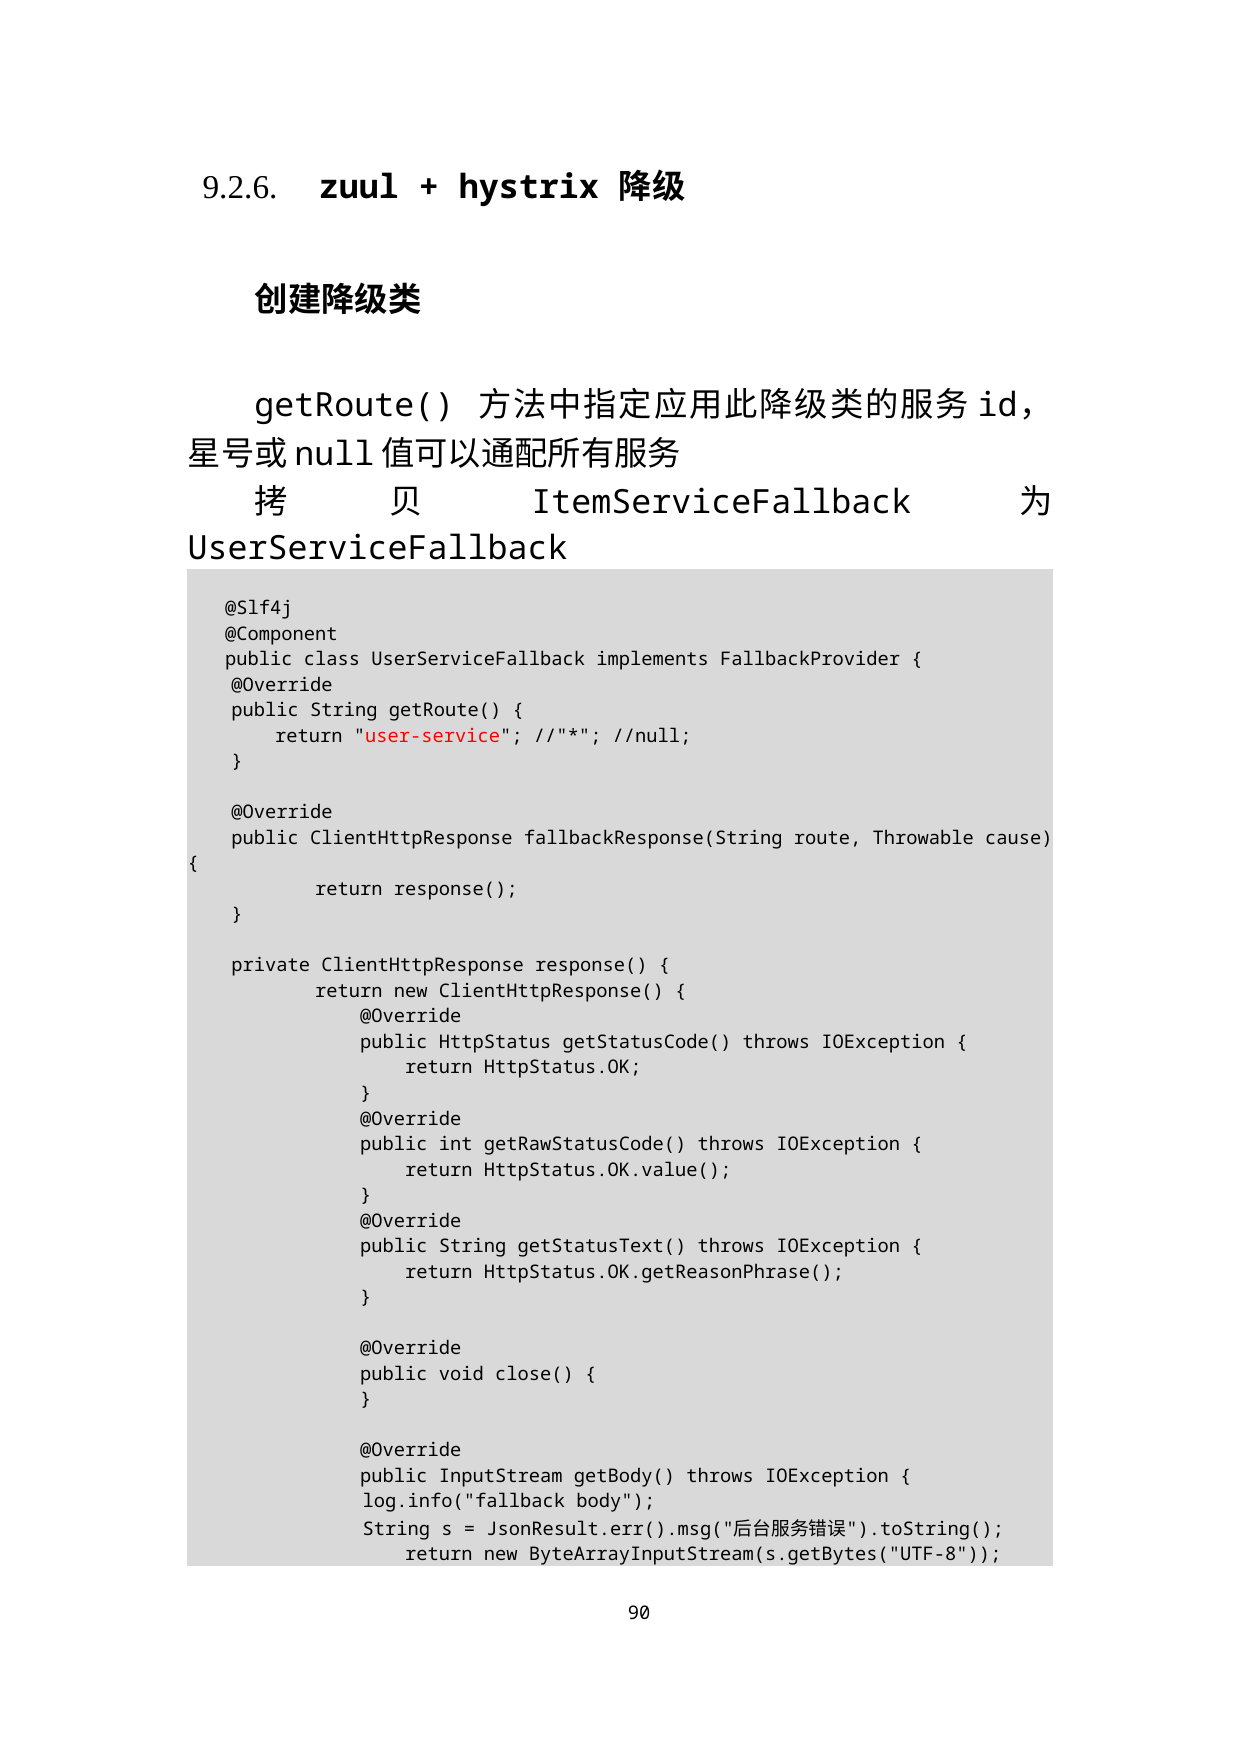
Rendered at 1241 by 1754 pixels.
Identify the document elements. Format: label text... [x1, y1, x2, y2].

text public int getRawStatusCode() throws IOException { [187, 1130, 1053, 1156]
text return "user-service"; //"*"; //null; [187, 722, 1053, 747]
text @Override [187, 1207, 1053, 1232]
text @Override [187, 1003, 1053, 1028]
text public HttpStatus getStatusCode() throws IOException { [187, 1028, 1053, 1054]
text } [187, 1181, 1053, 1207]
text return HttpStatus.OK.value(); [187, 1156, 1053, 1181]
text } [187, 1283, 1053, 1309]
text return new ClientHttpResponse() { [187, 977, 1053, 1003]
text log.info("fallback body"); [187, 1488, 1053, 1513]
text } [187, 1386, 1053, 1411]
text } [187, 901, 1053, 926]
text public ClientHttpResponse fallbackResponse(String route, Throwable cause) { [187, 824, 1053, 875]
text String s = JsonResult.err().msg("后台服务错误").toString(); [187, 1513, 1053, 1540]
text public void close() { [187, 1360, 1053, 1386]
text return new ByteArrayInputStream(s.getBytes("UTF-8")); [187, 1540, 1053, 1566]
text @Override [187, 1437, 1053, 1462]
text @Override [187, 1105, 1053, 1130]
text return HttpStatus.OK.getReasonPhrase(); [187, 1258, 1053, 1283]
text } [187, 1079, 1053, 1105]
text public class UserServiceFallback implements FallbackProvider { [187, 645, 1053, 671]
text @Override [187, 798, 1053, 824]
text public String getStatusText() throws IOException { [187, 1232, 1053, 1258]
subtitle 创建降级类 [187, 273, 1053, 321]
text @Override [187, 671, 1053, 696]
text @Slf4j [187, 594, 1053, 620]
text @Component [187, 620, 1053, 645]
subtitle zuul + hystrix 降级 [202, 160, 1053, 208]
text getRoute() 方法中指定应用此降级类的服务id，星号或null值可以通配所有服务 [187, 378, 1053, 475]
text @Override [187, 1334, 1053, 1360]
text private ClientHttpResponse response() { [187, 952, 1053, 977]
text 拷贝ItemServiceFallback为UserServiceFallback [187, 475, 1053, 569]
text return response(); [187, 875, 1053, 901]
text public InputStream getBody() throws IOException { [187, 1462, 1053, 1488]
text } [187, 747, 1053, 773]
text public String getRoute() { [187, 696, 1053, 722]
text return HttpStatus.OK; [187, 1054, 1053, 1079]
